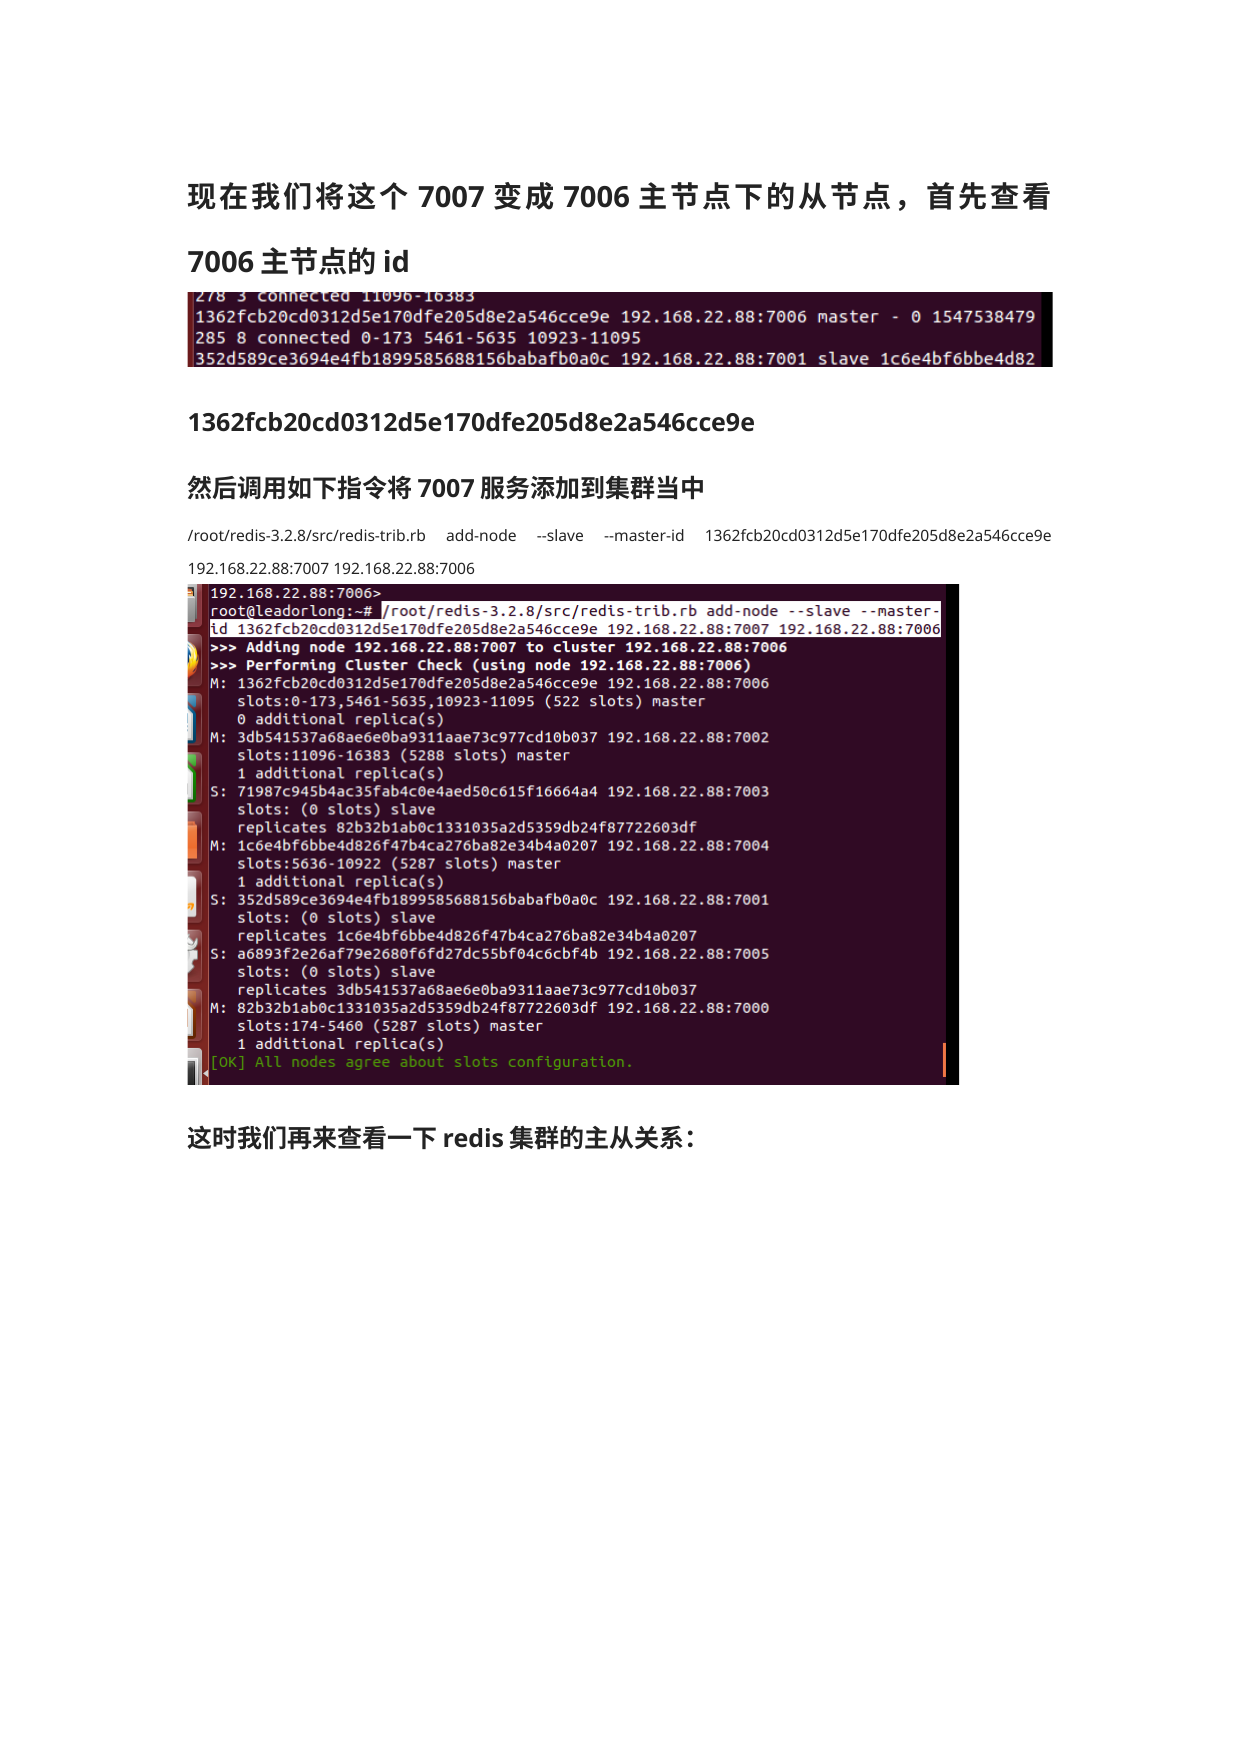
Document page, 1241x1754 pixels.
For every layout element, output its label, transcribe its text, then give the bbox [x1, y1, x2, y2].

picture [187, 292, 1053, 367]
text 1362fcb20cd0312d5e170dfe205d8e2a546cce9e [187, 389, 1053, 454]
text 这时我们再来查看一下redis集群的主从关系： [187, 1104, 1053, 1169]
text /root/redis-3.2.8/src/redis-trib.rb add-node --slave --master-id 1362fcb20cd0312d5e170dfe205d8e2a546cce9e 192.168.22.88:7007 192.168.22.88:7006 [187, 541, 1053, 584]
text 现在我们将这个7007变成7006主节点下的从节点，首先查看7006主节点的id [187, 162, 1053, 292]
text 然后调用如下指令将7007服务添加到集群当中 [187, 454, 1053, 519]
text /root/redis-3.2.8/src/redis-trib.rb add-node --slave --master-id 1362fcb20cd0312d5e170dfe205d8e2a546cce9e 192.168.22.88:7007 192.168.22.88:7006 [187, 519, 1053, 540]
picture [187, 584, 960, 1085]
